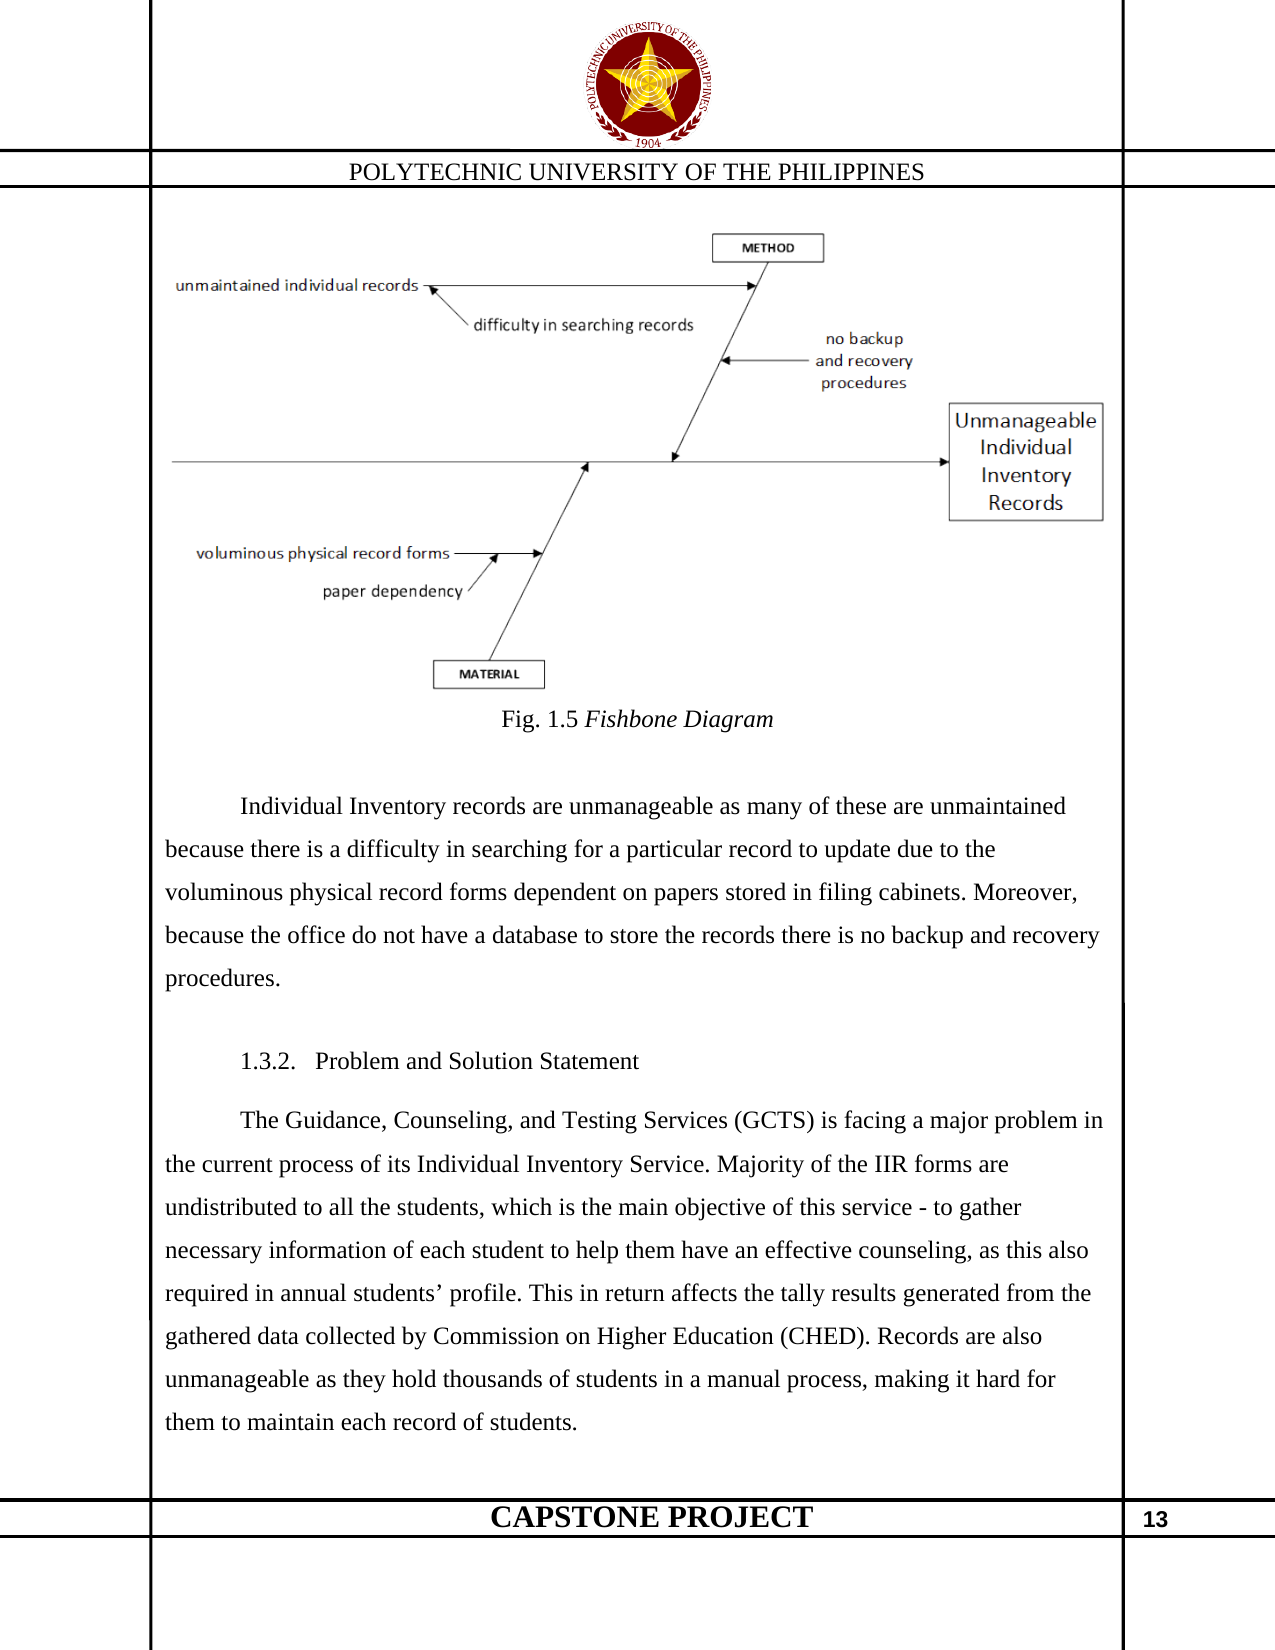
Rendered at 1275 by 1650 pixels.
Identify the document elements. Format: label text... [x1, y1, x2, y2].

text The Guidance, Counseling, and Testing Services (GCTS) is facing a major problem in the current process of its Individual Inventory Service. Majority of the IIR forms are undistributed to all the students, which is the main objective of this service - to gather necessary information of each student to help them have an effective counseling, as this also required in annual students’ profile. This in return affects the tally results generated from the gathered data collected by Commission on Higher Education (CHED). Records are also unmanageable as they hold thousands of students in a manual process, making it hard for them to maintain each record of students. [165, 1106, 1110, 1436]
picture [165, 233, 1111, 691]
text Individual Inventory records are unmanageable as many of these are unmaintained because there is a difficulty in searching for a particular record to update due to the voluminous physical record forms dependent on papers stored in filing cabinets. Moreover, because the office do not have a database to store the records there is no backup and recovery procedures. [165, 791, 1110, 992]
picture [583, 20, 712, 149]
list Problem and Solution Statement [240, 1046, 1110, 1074]
text Fig. 1.5 Fishbone Diagram [165, 704, 1110, 733]
